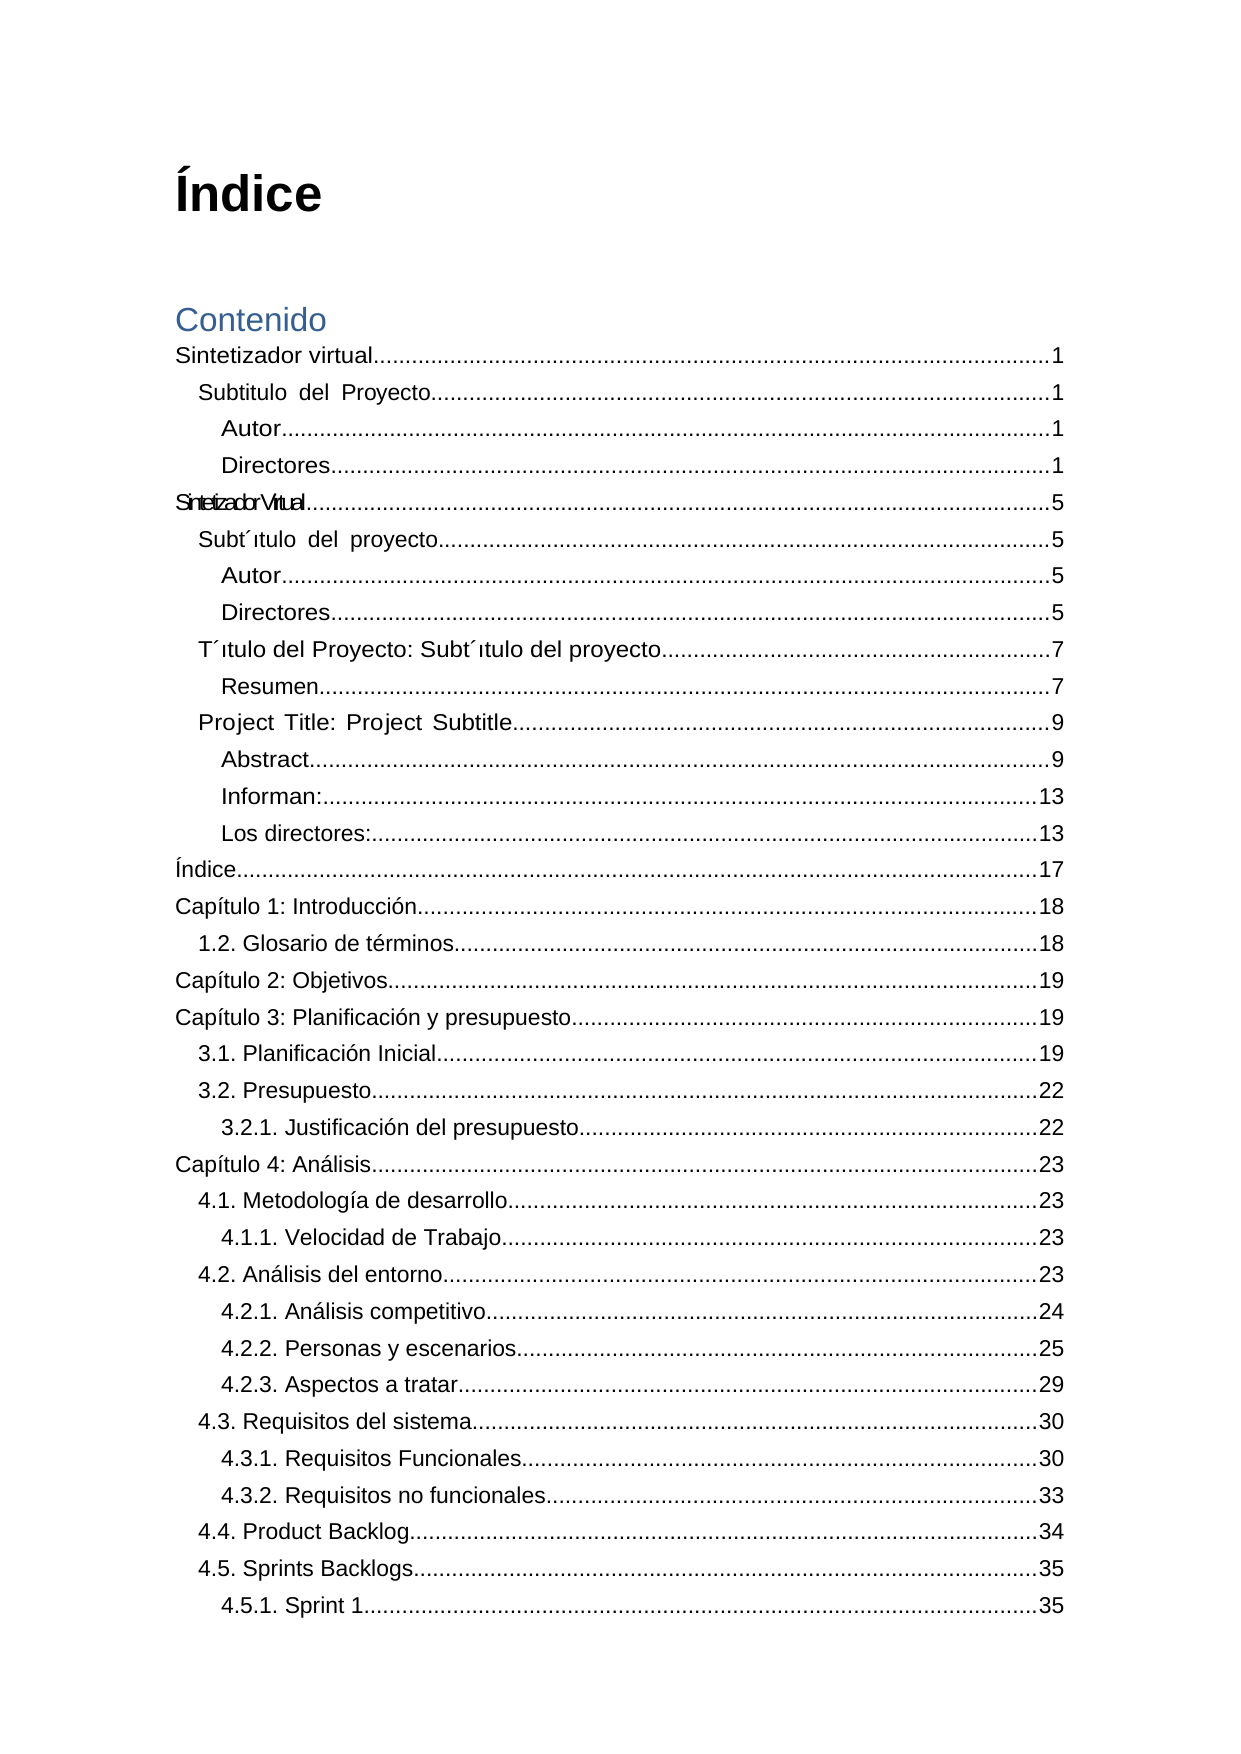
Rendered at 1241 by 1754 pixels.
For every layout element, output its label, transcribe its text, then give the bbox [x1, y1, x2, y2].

subtitle Índice [175, 164, 1065, 222]
